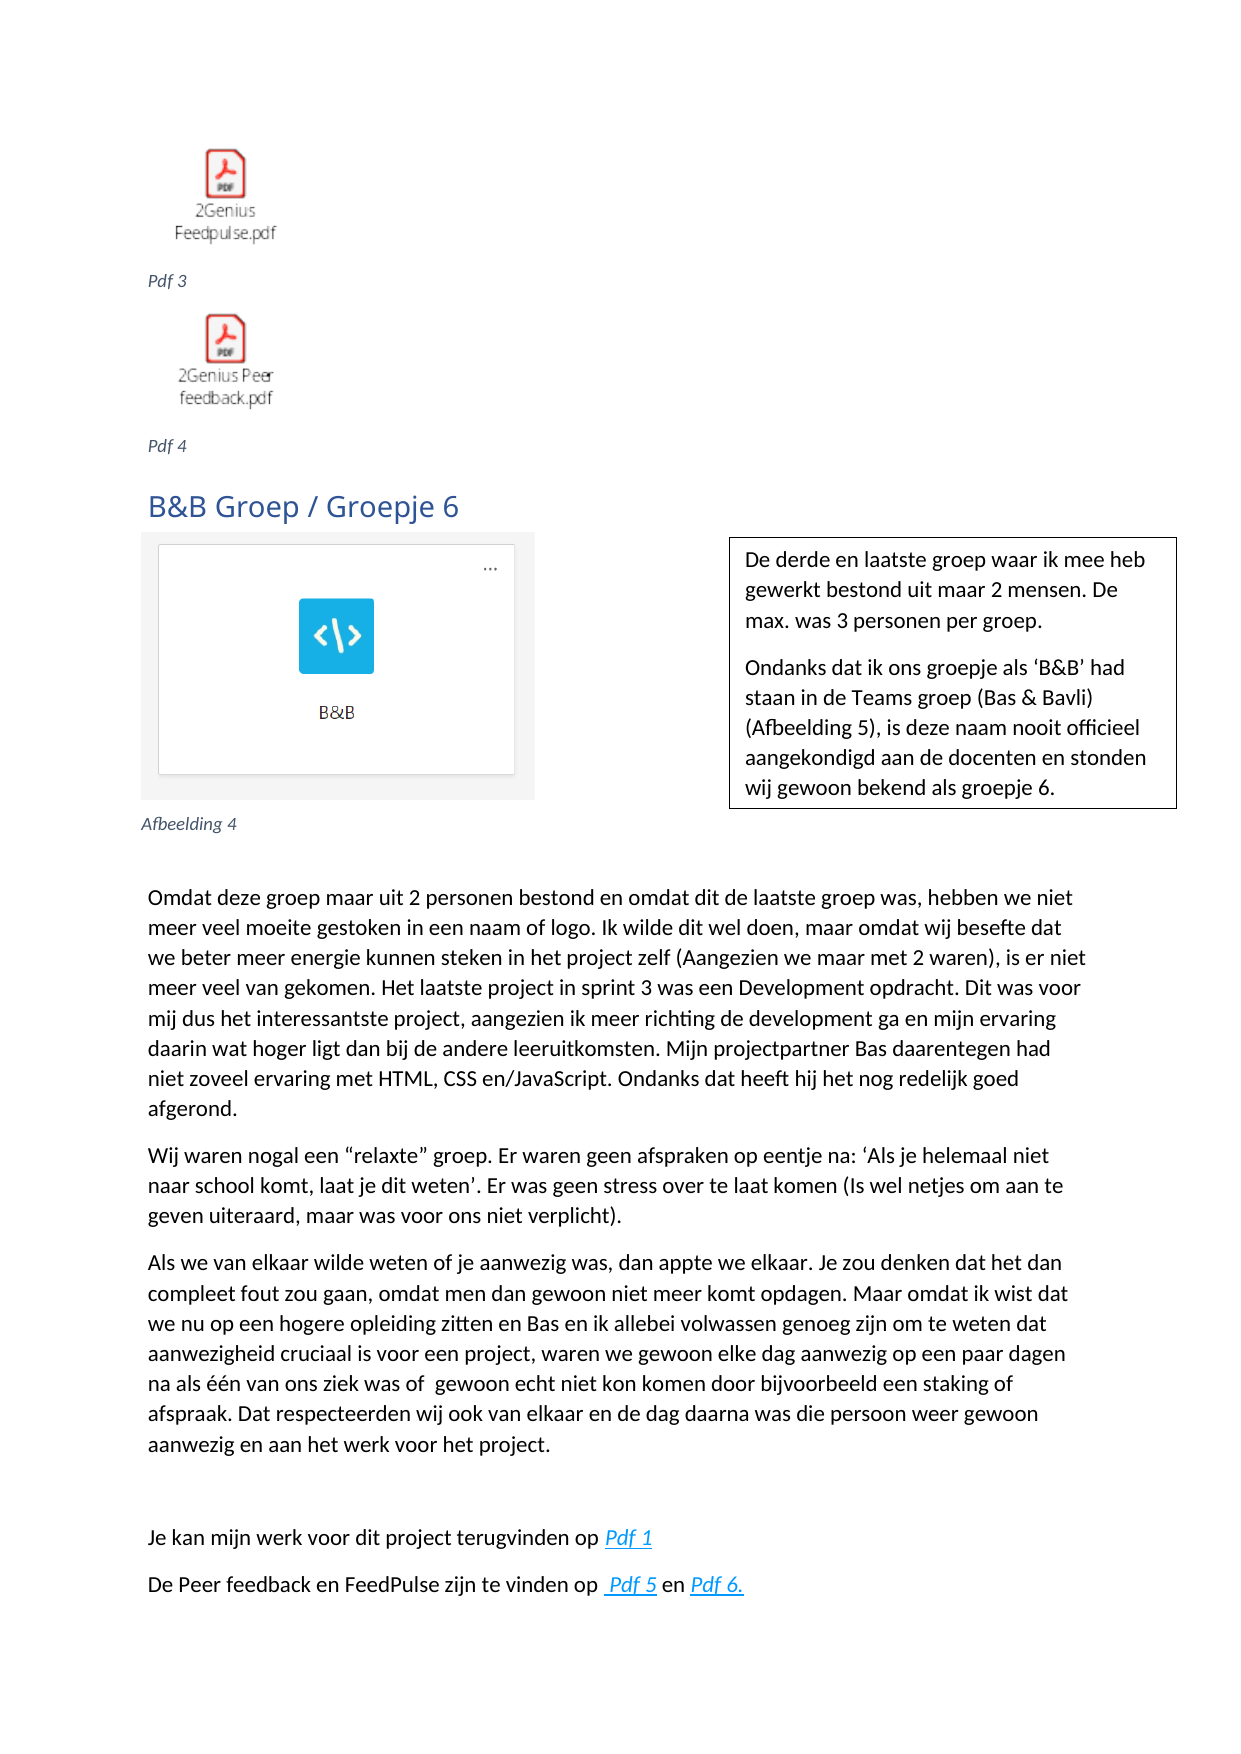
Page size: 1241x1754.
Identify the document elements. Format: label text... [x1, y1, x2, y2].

subtitle B&B Groep / Groepje 6 [148, 486, 1093, 526]
text Als we van elkaar wilde weten of je aanwezig was, dan appte we elkaar. Je zou denken dat het dan compleet fout zou gaan, omdat men dan gewoon niet meer komt opdagen. Maar omdat ik wist dat we nu op een hogere opleiding zitten en Bas en ik allebei volwassen genoeg zijn om te weten dat aanwezigheid cruciaal is voor een project, waren we gewoon elke dag aanwezig op een paar dagen na als één van ons ziek was of gewoon echt niet kon komen door bijvoorbeeld een staking of afspraak. Dat respecteerden wij ook van elkaar en de dag daarna was die persoon weer gewoon aanwezig en aan het werk voor het project. [148, 1248, 1093, 1458]
text Je kan mijn werk voor dit project terugvinden op Pdf 1 [148, 1523, 1093, 1552]
text De Peer feedback en FeedPulse zijn te vinden op Pdf 5 en Pdf 6. [148, 1570, 1093, 1598]
text Wij waren nogal een “relaxte” groep. Er waren geen afspraken op eentje na: ‘Als je helemaal niet naar school komt, laat je dit weten’. Er was geen stress over te laat komen (Is wel netjes om aan te geven uiteraard, maar was voor ons niet verplicht). [148, 1141, 1093, 1230]
picture [141, 532, 535, 800]
text Omdat deze groep maar uit 2 personen bestond en omdat dit de laatste groep was, hebben we niet meer veel moeite gestoken in een naam of logo. Ik wilde dit wel doen, maar omdat wij besefte dat we beter meer energie kunnen steken in het project zelf (Aangezien we maar met 2 waren), is er niet meer veel van gekomen. Het laatste project in sprint 3 was een Development opdracht. Dit was voor mij dus het interessantste project, aangezien ik meer richting de development ga en mijn ervaring daarin wat hoger ligt dan bij de andere leeruitkomsten. Mijn projectpartner Bas daarentegen had niet zoveel ervaring met HTML, CSS en/JavaScript. Ondanks dat heeft hij het nog redelijk goed afgerond. [148, 883, 1093, 1122]
